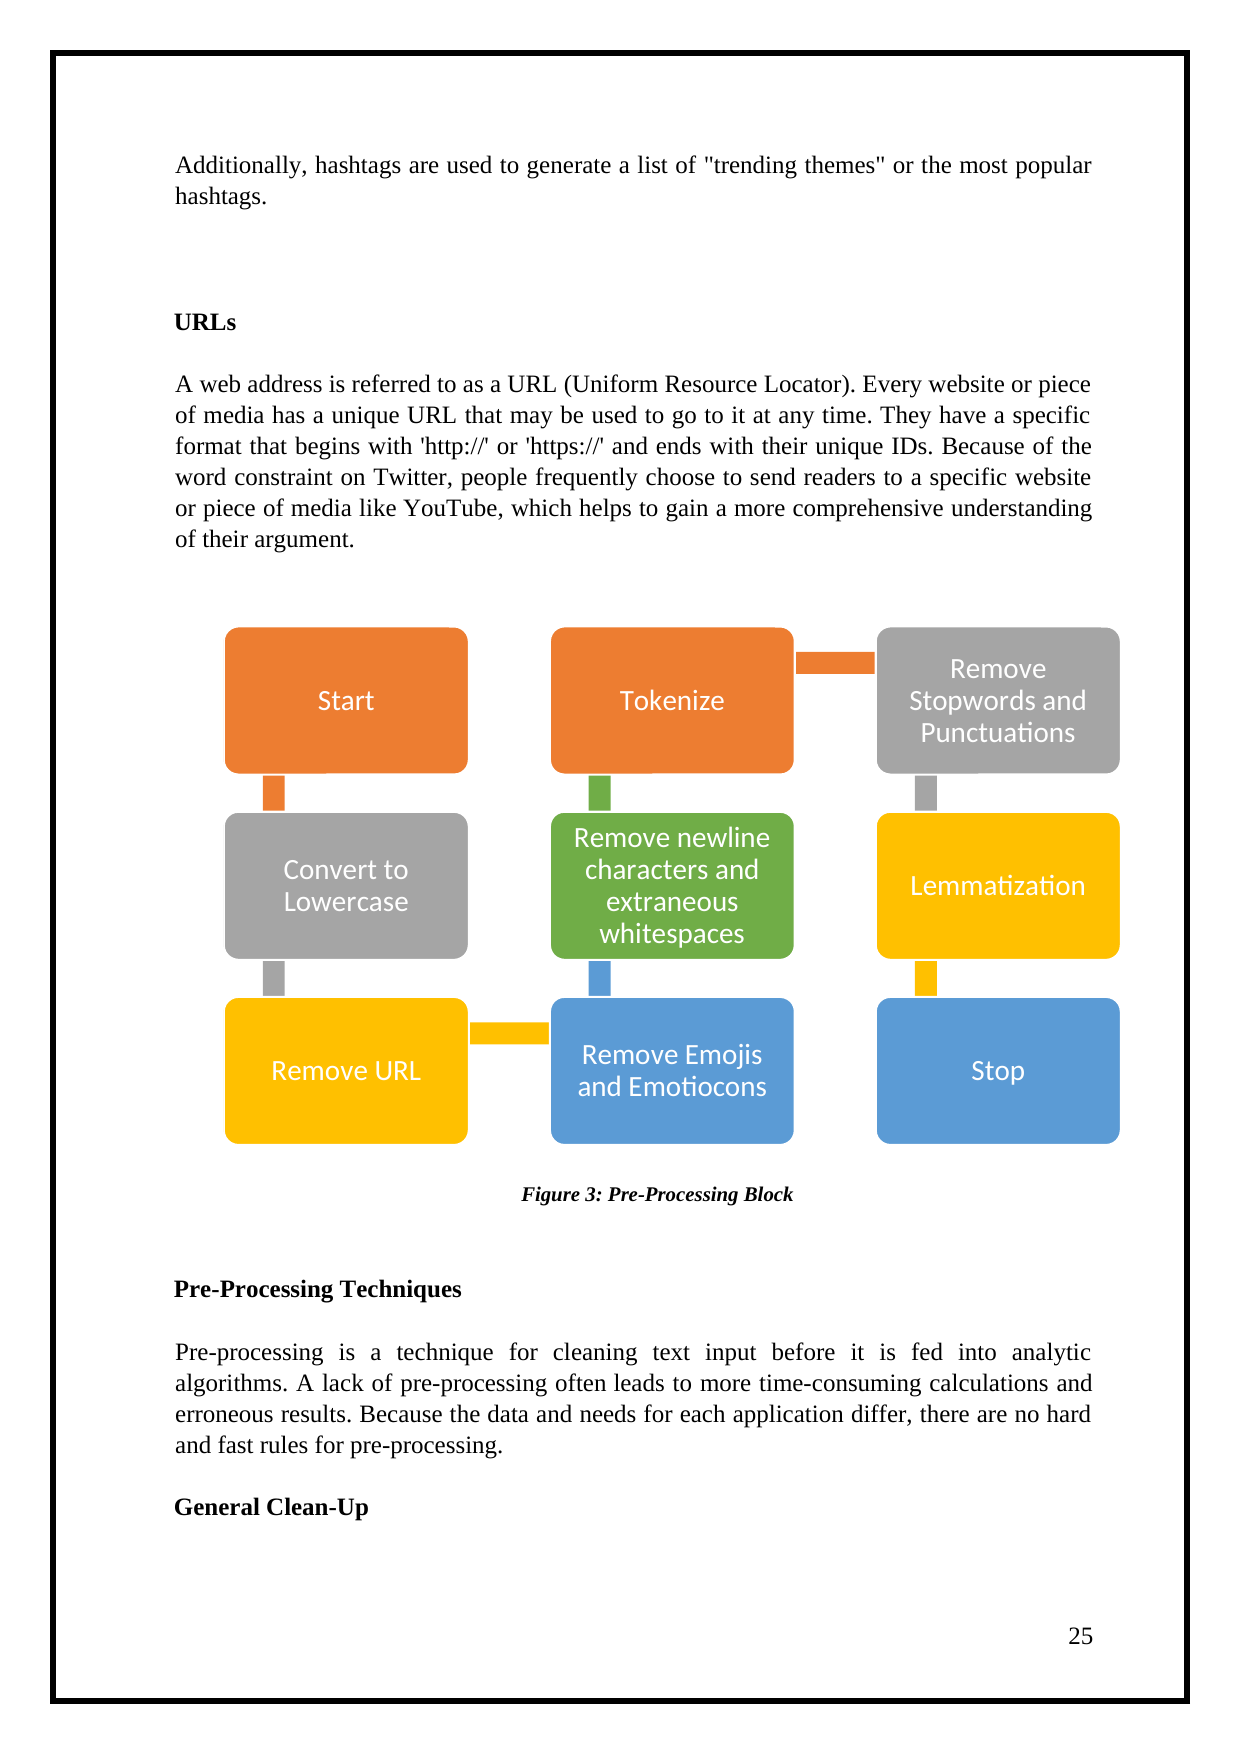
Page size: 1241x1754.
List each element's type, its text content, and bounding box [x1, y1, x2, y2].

text URLs [174, 307, 1093, 336]
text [175, 150, 1093, 210]
text Figure 3: Pre-Processing Block [223, 1182, 1093, 1206]
text Pre-Processing Techniques [174, 1274, 1093, 1303]
text A web address is referred to as a URL (Uniform Resource Locator). Every website or piece of media has a unique URL that may be used to go to it at any time. They have a specific format that begins with 'http://' or 'https://' and ends with their unique IDs. Because of the word constraint on Twitter, people frequently choose to send readers to a specific website or piece of media like YouTube, which helps to gain a more comprehensive understanding of their argument. [175, 369, 1093, 553]
text General Clean-Up [174, 1492, 1093, 1521]
text Pre-processing is a technique for cleaning text input before it is fed into analytic algorithms. A lack of pre-processing often leads to more time-consuming calculations and erroneous results. Because the data and needs for each application differ, there are no hard and fast rules for pre-processing. [175, 1337, 1093, 1458]
